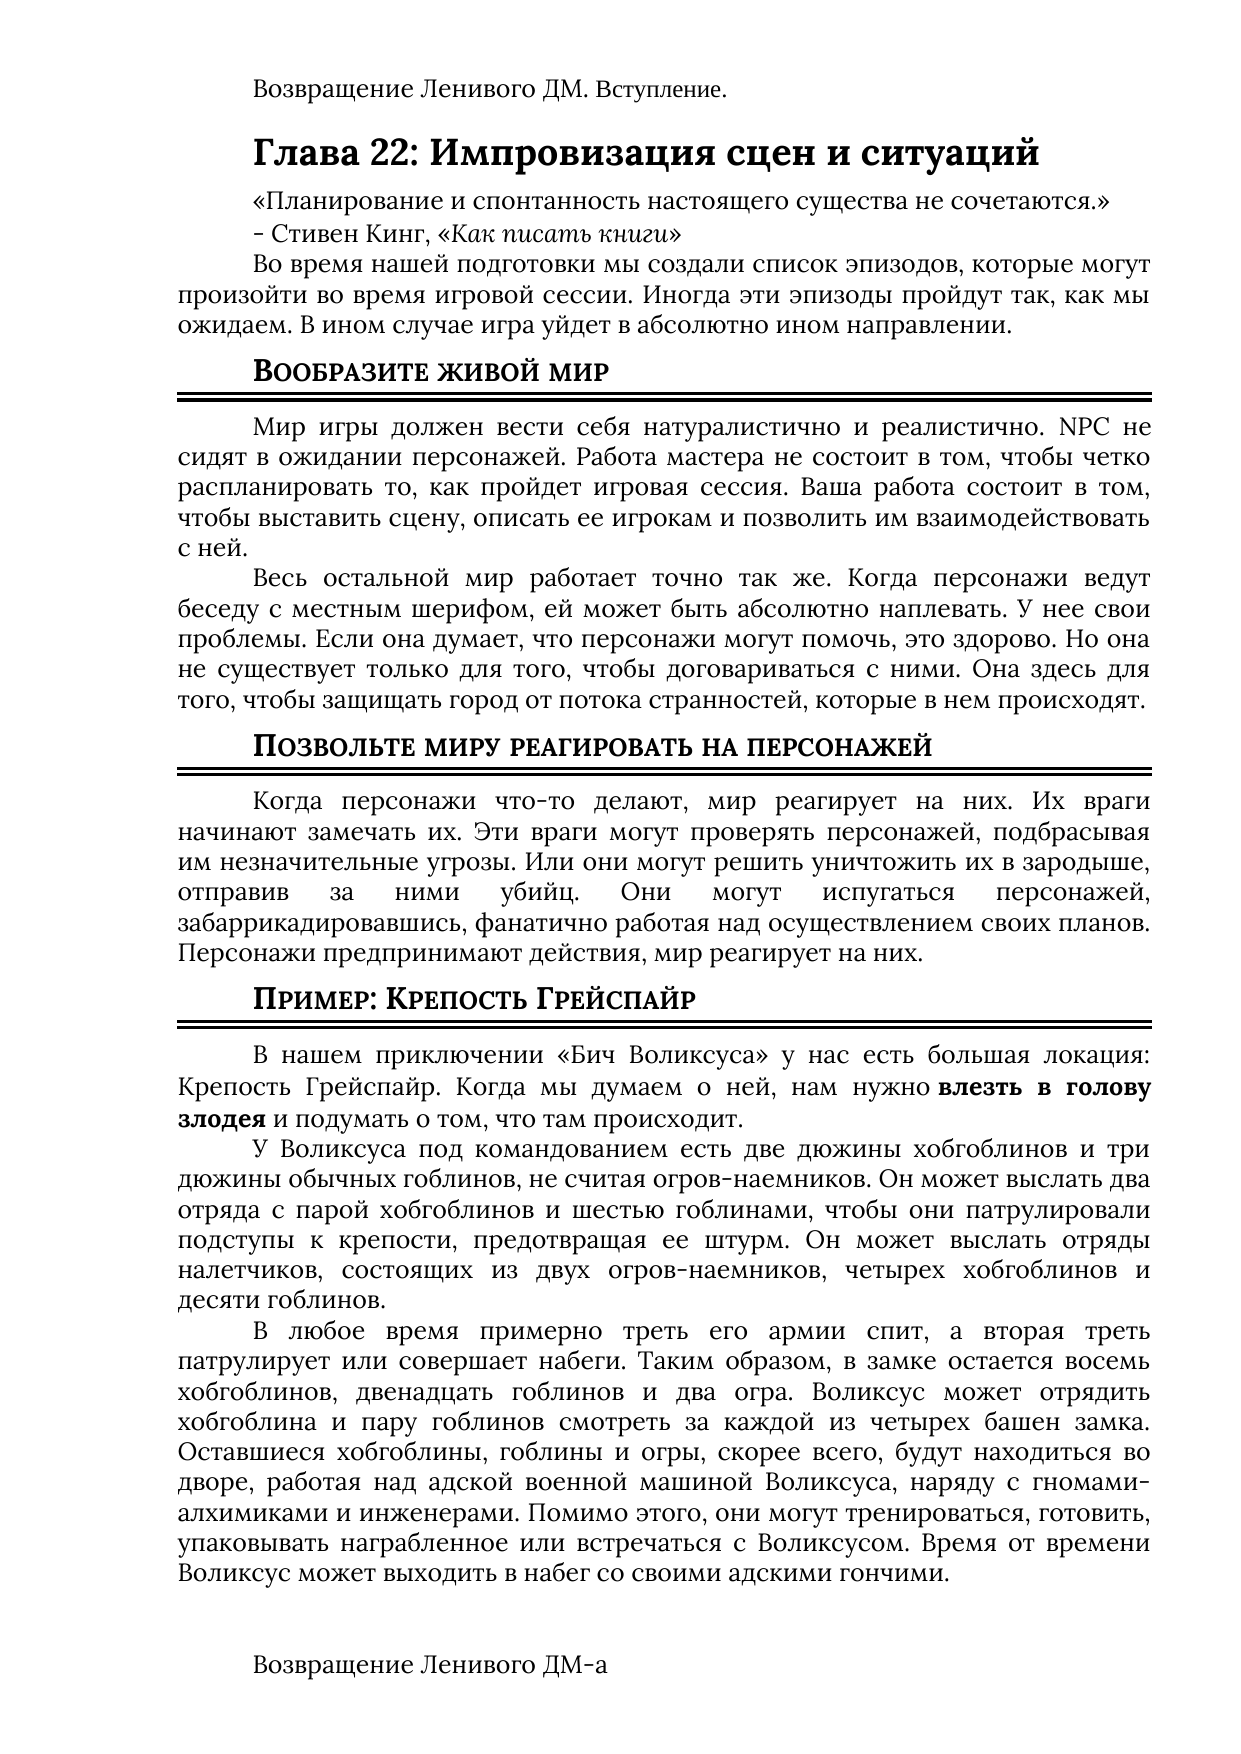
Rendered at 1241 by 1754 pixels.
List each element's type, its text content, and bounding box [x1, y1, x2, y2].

text Во время нашей подготовки мы создали список эпизодов, которые могут произойти во время игровой сессии. Иногда эти эпизоды пройдут так, как мы ожидаем. В ином случае игра уйдет в абсолютно ином направлении. [177, 249, 1152, 340]
text У Воликсуса под командованием есть две дюжины хобгоблинов и три дюжины обычных гоблинов, не считая огров-наемников. Он может выслать два отряда с парой хобгоблинов и шестью гоблинами, чтобы они патрулировали подступы к крепости, предотвращая ее штурм. Он может выслать отряды налетчиков, состоящих из двух огров-наемников, четырех хобгоблинов и десяти гоблинов. [177, 1134, 1152, 1316]
subtitle Позвольте миру реагировать на персонажей [177, 725, 1152, 767]
text В нашем приключении «Бич Воликсуса» у нас есть большая локация: Крепость Грейспайр. Когда мы думаем о ней, нам нужно влезть в голову злодея и подумать о том, что там происходит. [177, 1039, 1152, 1134]
text В любое время примерно треть его армии спит, а вторая треть патрулирует или совершает набеги. Таким образом, в замке остается восемь хобгоблинов, двенадцать гоблинов и два огра. Воликсус может отрядить хобгоблина и пару гоблинов смотреть за каждой из четырех башен замка. Оставшиеся хобгоблины, гоблины и огры, скорее всего, будут находиться во дворе, работая над адской военной машиной Воликсуса, наряду с гномами-алхимиками и инженерами. Помимо этого, они могут тренироваться, готовить, упаковывать награбленное или встречаться с Воликсусом. Время от времени Воликсус может выходить в набег со своими адскими гончими. [177, 1316, 1152, 1588]
text - Стивен Кинг, «Как писать книги» [177, 216, 1152, 249]
subtitle Пример: Крепость Грейспайр [177, 978, 1152, 1020]
text Весь остальной мир работает точно так же. Когда персонажи ведут беседу с местным шерифом, ей может быть абсолютно наплевать. У нее свои проблемы. Если она думает, что персонажи могут помочь, это здорово. Но она не существует только для того, чтобы договариваться с ними. Она здесь для того, чтобы защищать город от потока странностей, которые в нем происходят. [177, 563, 1152, 715]
text «Планирование и спонтанность настоящего существа не сочетаются.» [177, 186, 1152, 216]
text Мир игры должен вести себя натуралистично и реалистично. NPC не сидят в ожидании персонажей. Работа мастера не состоит в том, чтобы четко распланировать то, как пройдет игровая сессия. Ваша работа состоит в том, чтобы выставить сцену, описать ее игрокам и позволить им взаимодействовать с ней. [177, 412, 1152, 563]
subtitle Глава 22: Импровизация сцен и ситуаций⁠⁠ [177, 128, 1152, 176]
subtitle Вообразите живой мир [177, 350, 1152, 392]
text Когда персонажи что-то делают, мир реагирует на них. Их враги начинают замечать их. Эти враги могут проверять персонажей, подбрасывая им незначительные угрозы. Или они могут решить уничтожить их в зародыше, отправив за ними убийц. Они могут испугаться персонажей, забаррикадировавшись, фанатично работая над осуществлением своих планов. Персонажи предпринимают действия, мир реагирует на них. [177, 786, 1152, 968]
